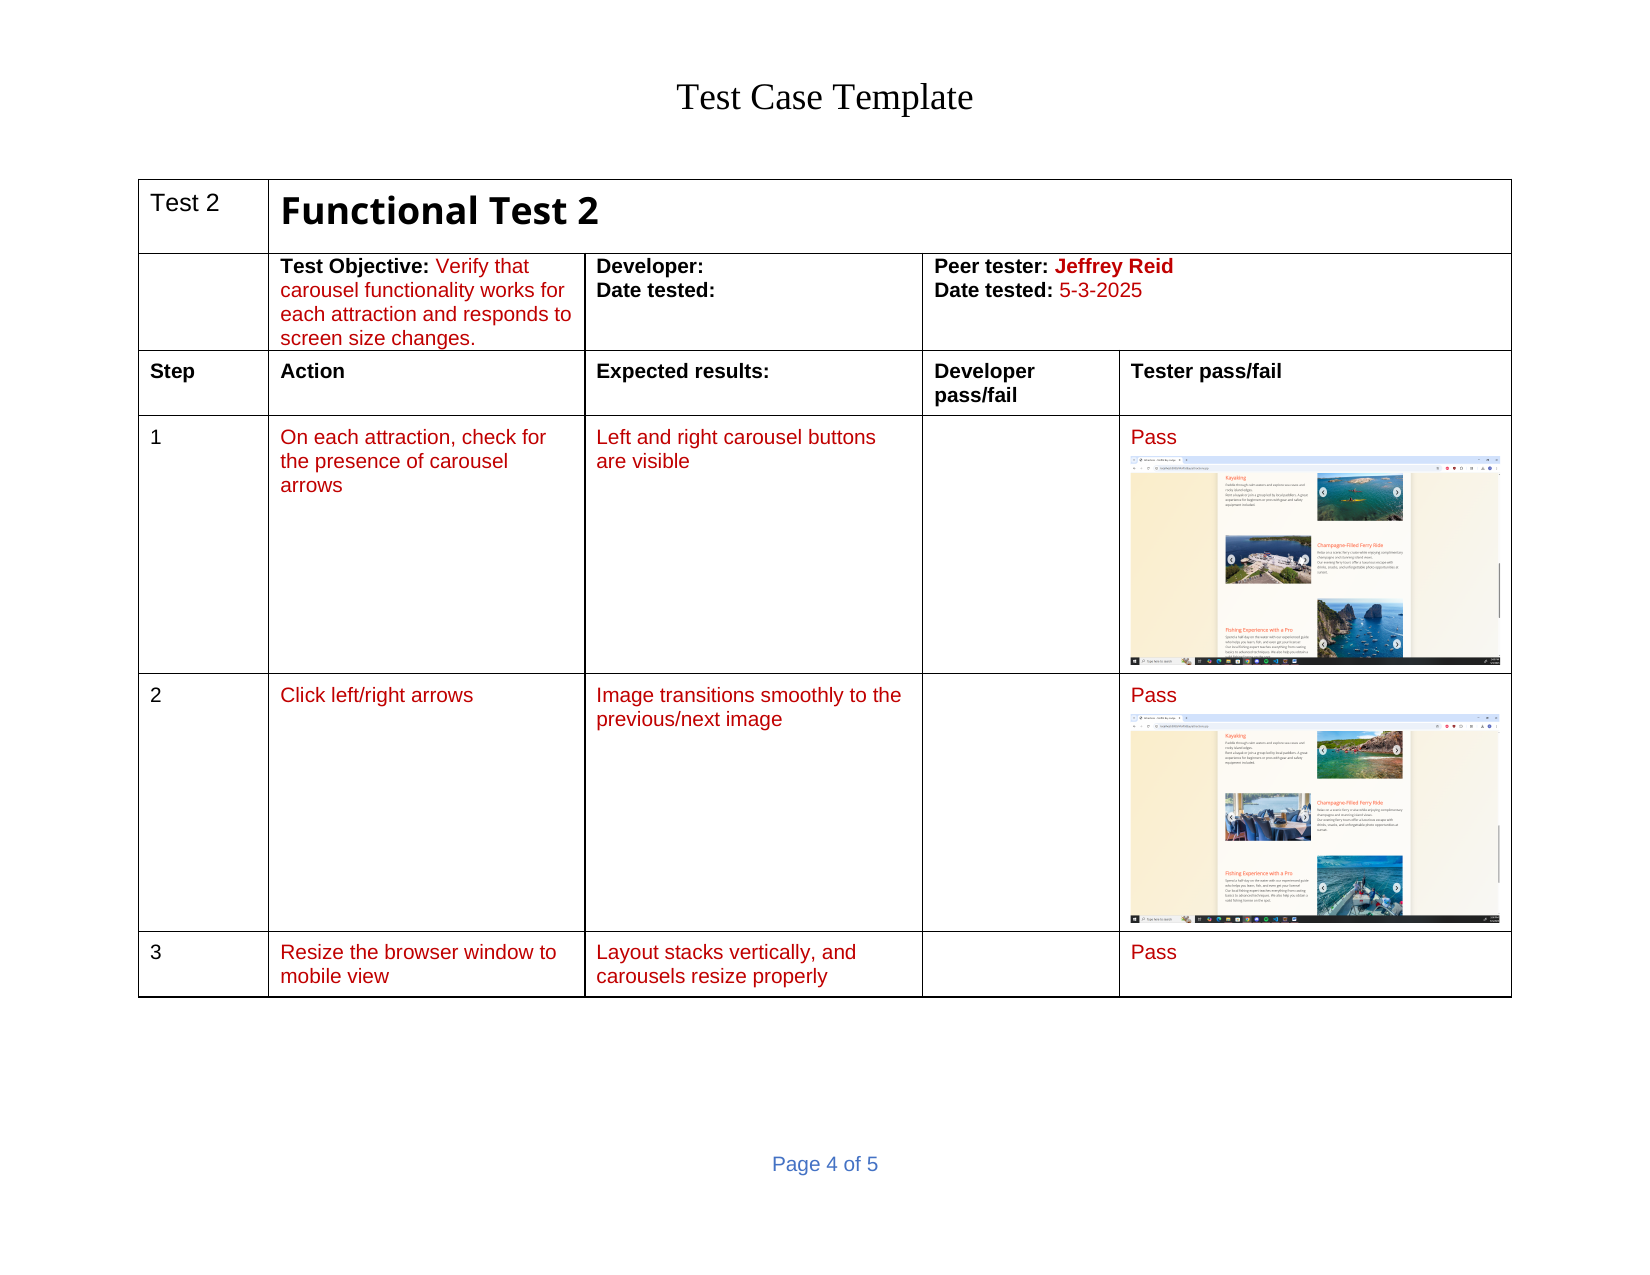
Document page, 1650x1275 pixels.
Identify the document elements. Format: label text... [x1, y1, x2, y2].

table_cell Click left/right arrows [269, 674, 584, 931]
table_cell On each attraction, check for the presence of carousel arrows [269, 416, 584, 673]
table_cell Tester pass/fail [1120, 351, 1511, 415]
picture [1130, 456, 1500, 665]
table_header Functional Test 2 [269, 180, 1511, 253]
table_cell Expected results: [586, 351, 922, 415]
table_cell Pass [1120, 416, 1511, 673]
table_cell 3 [139, 932, 268, 996]
picture [1130, 714, 1500, 923]
table_cell Action [269, 351, 584, 415]
table_cell [923, 674, 1119, 931]
table_cell Pass [1120, 932, 1511, 996]
table_cell [923, 932, 1119, 996]
table_cell Developer pass/fail [923, 351, 1119, 415]
table_cell Left and right carousel buttons are visible [586, 416, 922, 673]
table_cell Developer: Date tested: [586, 254, 922, 349]
table_cell [923, 416, 1119, 673]
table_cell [269, 932, 584, 996]
table_cell Pass [1120, 674, 1511, 931]
table_cell 1 [139, 416, 268, 673]
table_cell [586, 932, 922, 996]
table_cell Peer tester: Jeffrey Reid Date tested: 5-3-2025 [923, 254, 1511, 349]
table_cell Image transitions smoothly to the previous/next image [586, 674, 922, 931]
table_cell [139, 254, 268, 349]
table_cell Test Objective: Verify that carousel functionality works for each attraction and responds to screen size changes. [269, 254, 584, 349]
table_header Test 2 [139, 180, 268, 253]
table_cell Step [139, 351, 268, 415]
table_cell 2 [139, 674, 268, 931]
